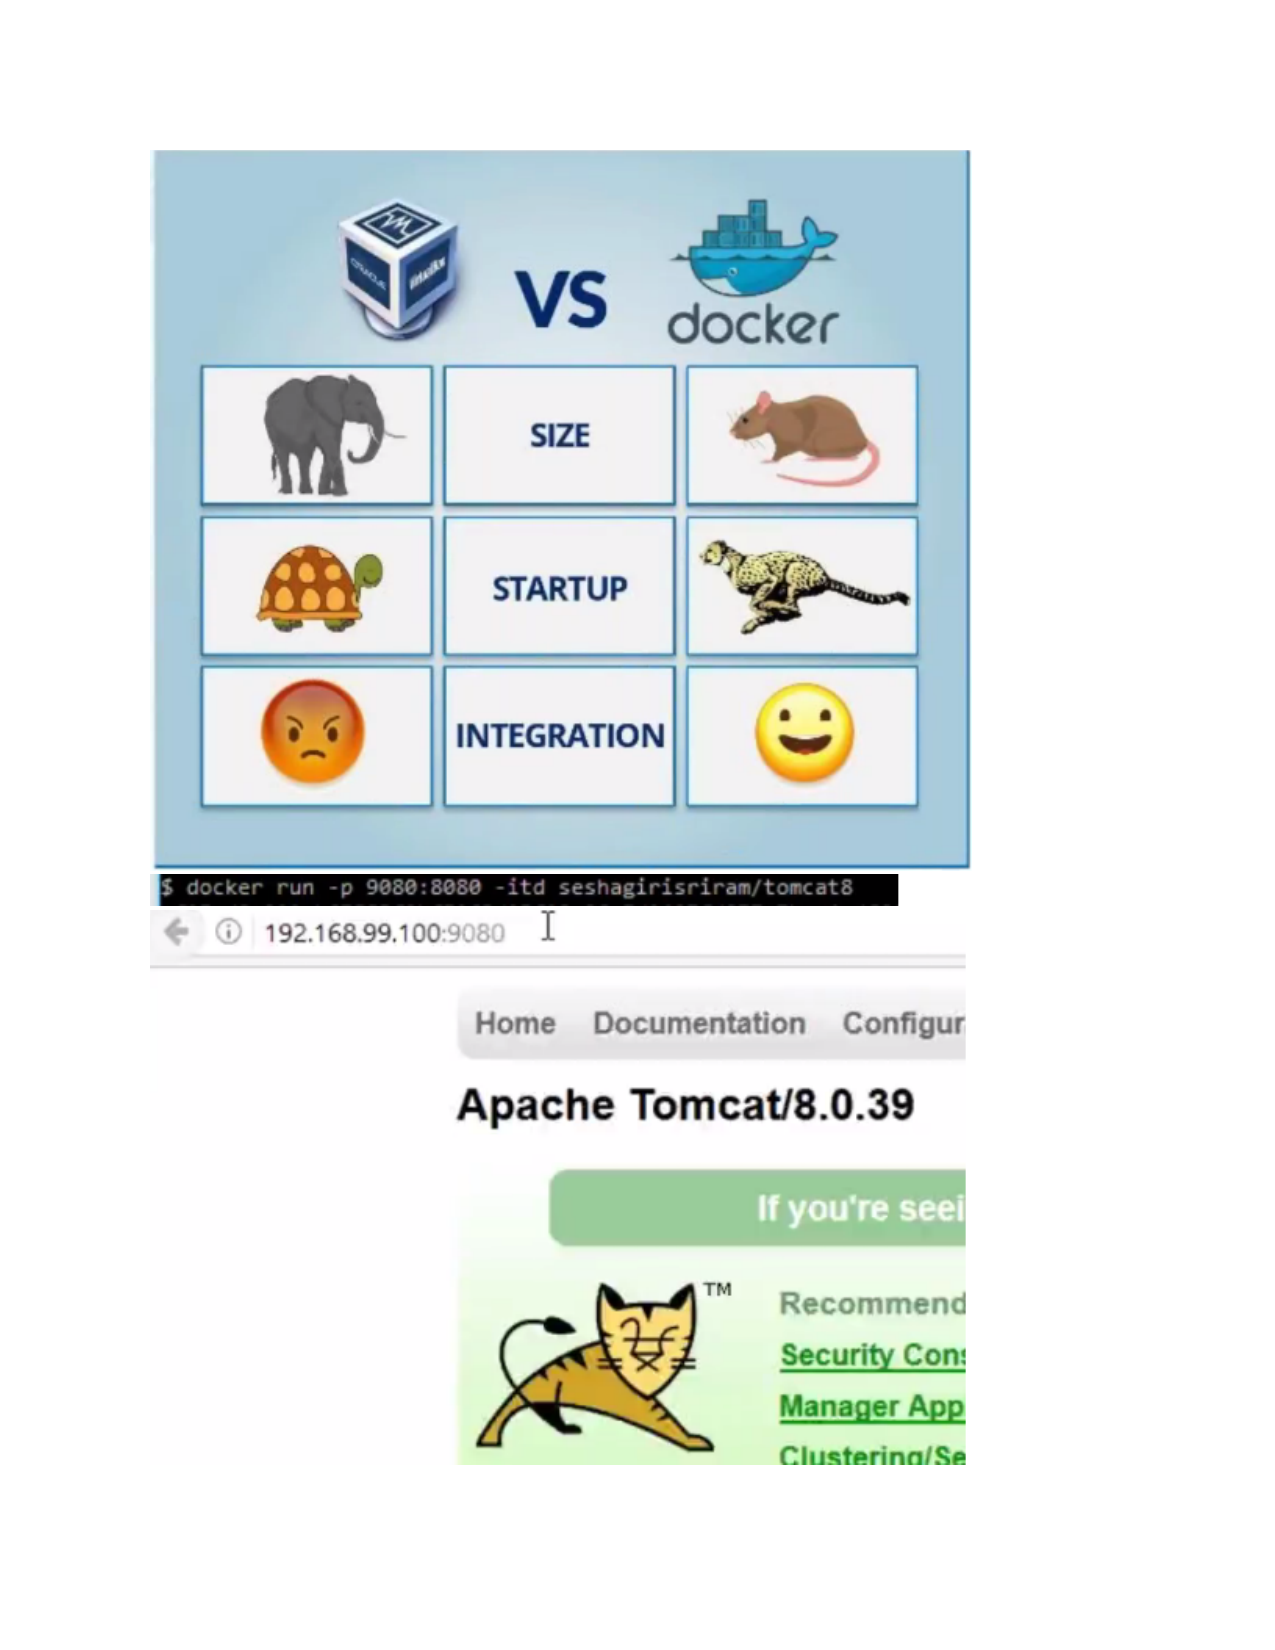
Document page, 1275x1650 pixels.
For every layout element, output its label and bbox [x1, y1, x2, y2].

picture [150, 910, 966, 1465]
picture [150, 874, 899, 906]
picture [150, 150, 972, 871]
